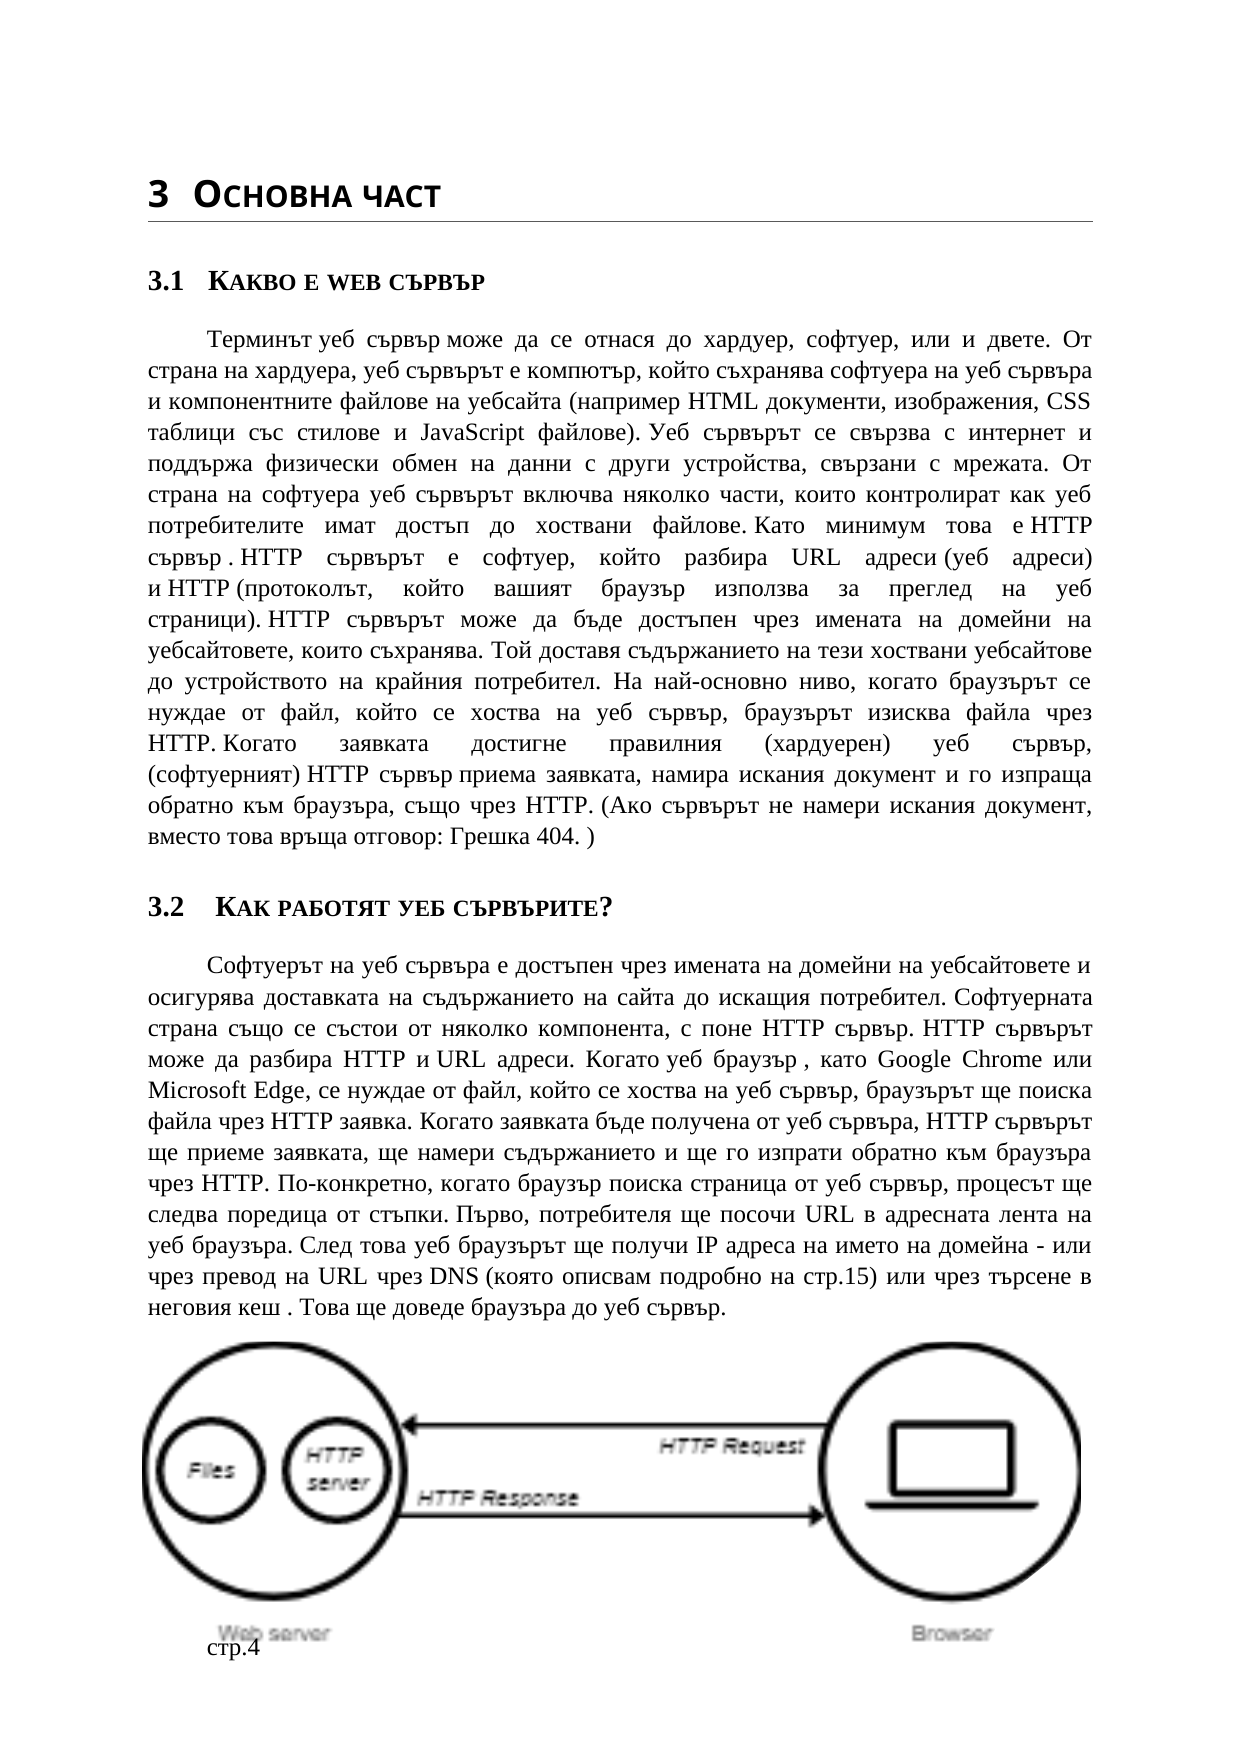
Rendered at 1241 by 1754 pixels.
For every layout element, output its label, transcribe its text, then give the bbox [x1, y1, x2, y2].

text Софтуерът на уеб сървъра е достъпен чрез имената на домейни на уебсайтовете и осигурява доставката на съдържанието на сайта до искащия потребител. Софтуерната страна също се състои от няколко компонента, с поне HTTP сървър. HTTP сървърът може да разбира HTTP и URL адреси. Когато уеб браузър , като Google Chrоme или Microsoft Edge, се нуждае от файл, който се хоства на уеб сървър, браузърът ще поиска файла чрез HTTP заявка. Когато заявката бъде получена от уеб сървъра, HTTP сървърът ще приеме заявката, ще намери съдържанието и ще го изпрати обратно към браузъра чрез HTTP. По-конкретно, когато браузър поиска страница от уеб сървър, процесът ще следва поредица от стъпки. Първо, потребителя ще посочи URL в адресната лента на уеб браузъра. След това уеб браузърът ще получи IP адреса на името на домейна - или чрез превод на URL чрез DNS (която описвам подробно на стр.15) или чрез търсене в неговия кеш . Това ще доведе браузъра до уеб сървър. [148, 951, 1093, 1321]
subtitle Какво е web сървър [148, 263, 1093, 297]
subtitle Основна част [148, 167, 1093, 221]
subtitle Как работят уеб сървърите? [148, 889, 1093, 923]
picture [142, 1341, 1081, 1645]
text Терминът уеб сървър може да се отнася до хардуер, софтуер, или и двете. От страна на хардуера, уеб сървърът е компютър, който съхранява софтуера на уеб сървъра и компонентните файлове на уебсайта (например HTML документи, изображения, CSS таблици със стилове и JavaScript файлове). Уеб сървърът се свързва с интернет и поддържа физически обмен на данни с други устройства, свързани с мрежата. От страна на софтуера уеб сървърът включва няколко части, които контролират как уеб потребителите имат достъп до хоствани файлове. Като минимум това е HTTP сървър . HTTP сървърът е софтуер, който разбира URL адреси (уеб адреси) и HTTP (протоколът, който вашият браузър използва за преглед на уеб страници). HTTP сървърът може да бъде достъпен чрез имената на домейни на уебсайтовете, които съхранява. Той доставя съдържанието на тези хоствани уебсайтове до устройството на крайния потребител. На най-основно ниво, когато браузърът се нуждае от файл, който се хоства на уеб сървър, браузърът изисква файла чрез HTTP. Когато заявката достигне правилния (хардуерен) уеб сървър, (софтуерният) HTTP сървър приема заявката, намира искания документ и го изпраща обратно към браузъра, също чрез HTTP. (Ако сървърът не намери искания документ, вместо това връща отговор: Грешка 404. ) [148, 324, 1093, 850]
